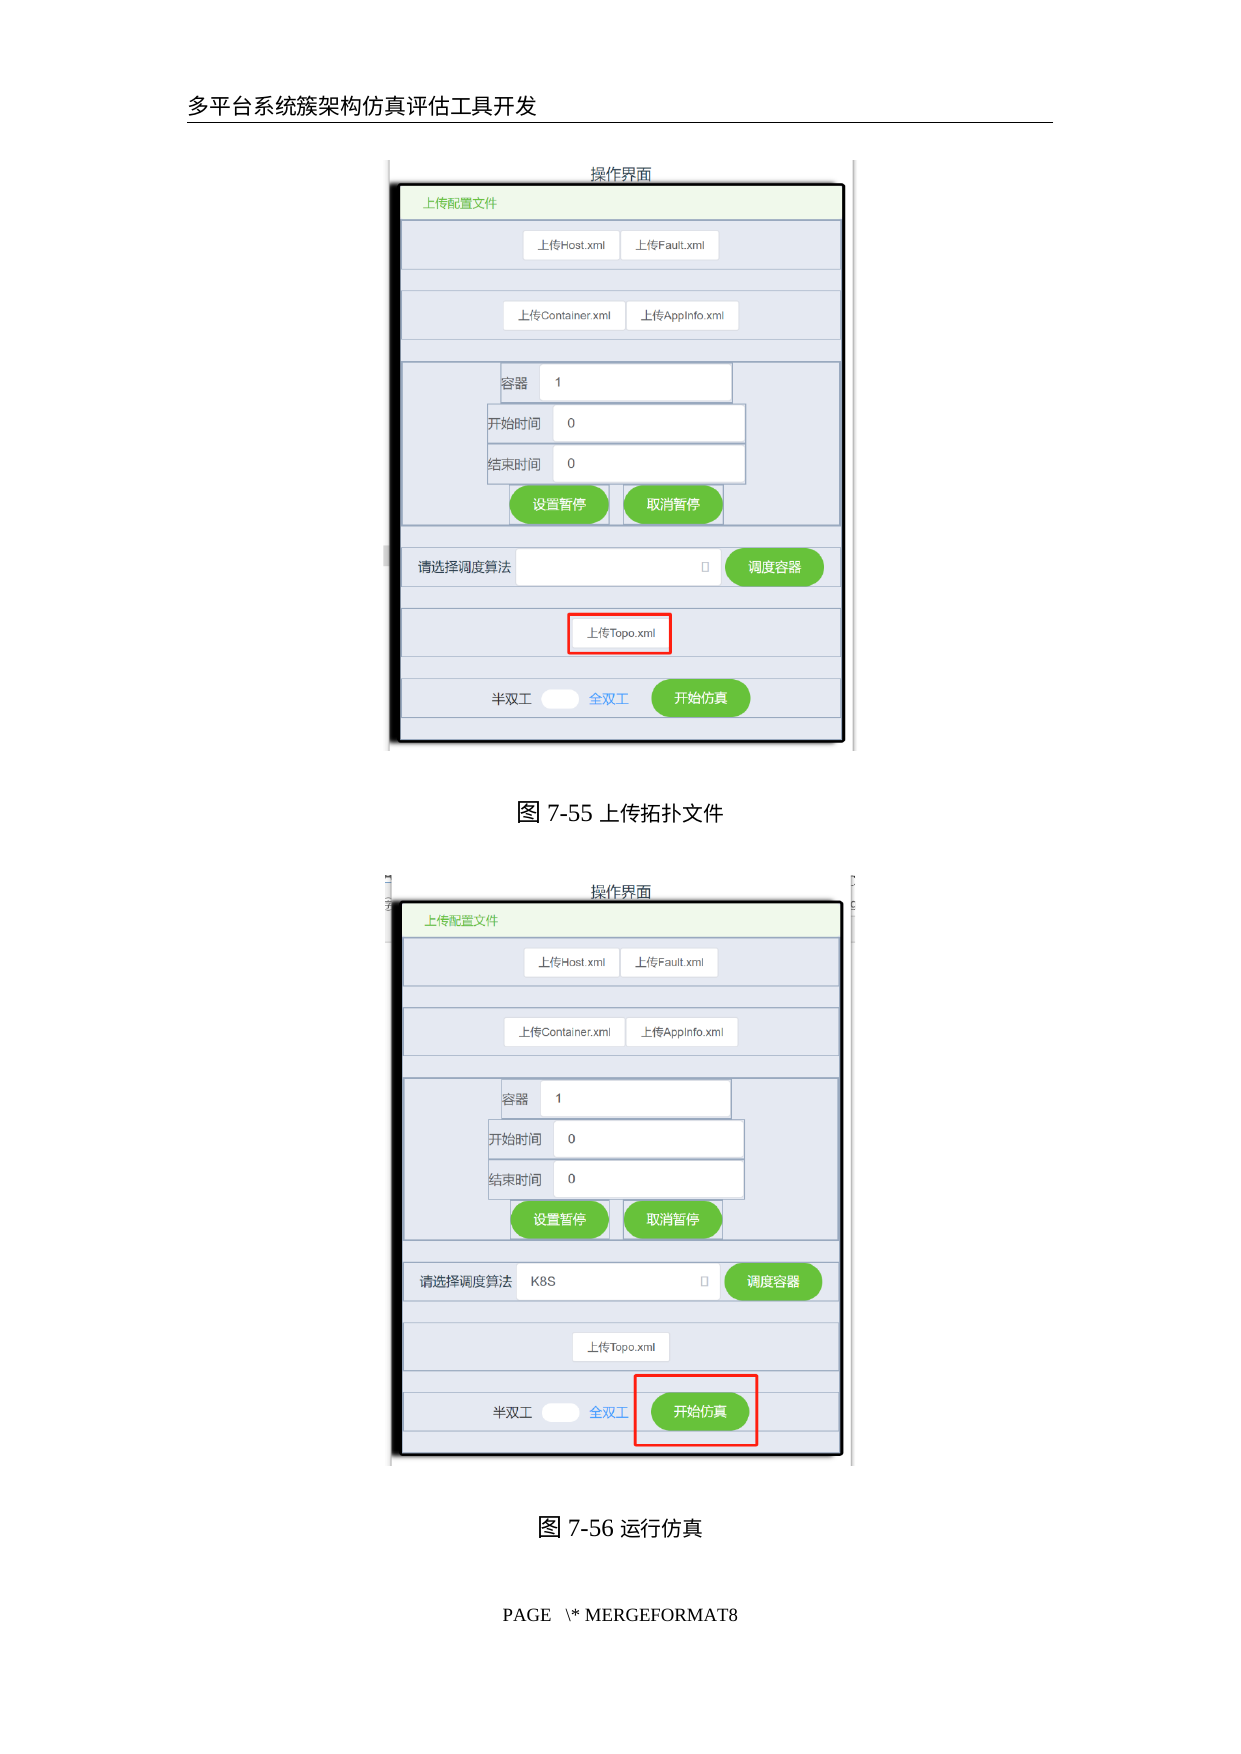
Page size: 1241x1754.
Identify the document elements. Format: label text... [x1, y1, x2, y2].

picture [385, 875, 855, 1466]
picture [383, 160, 858, 751]
